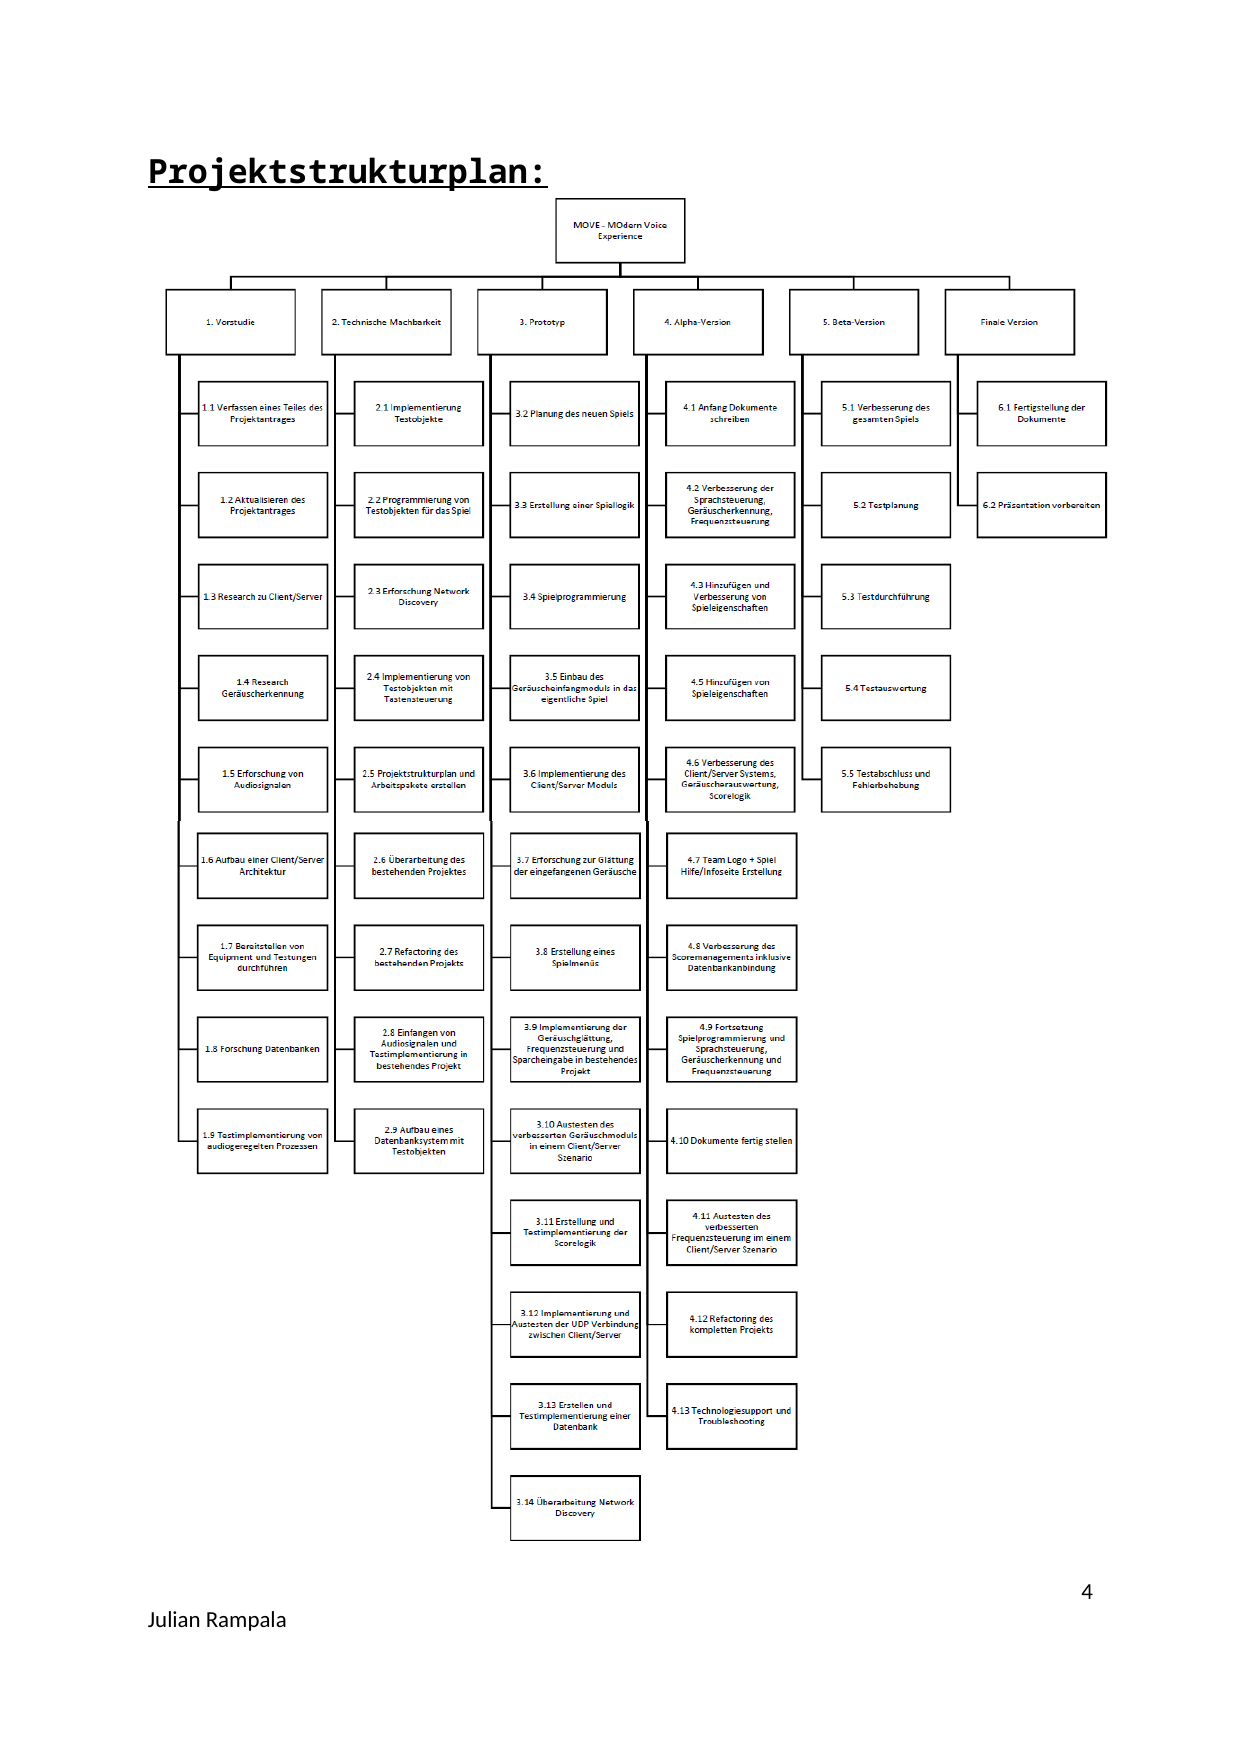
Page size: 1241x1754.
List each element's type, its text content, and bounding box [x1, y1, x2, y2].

text Projektstrukturplan: [148, 148, 1093, 193]
picture [122, 183, 1129, 1549]
